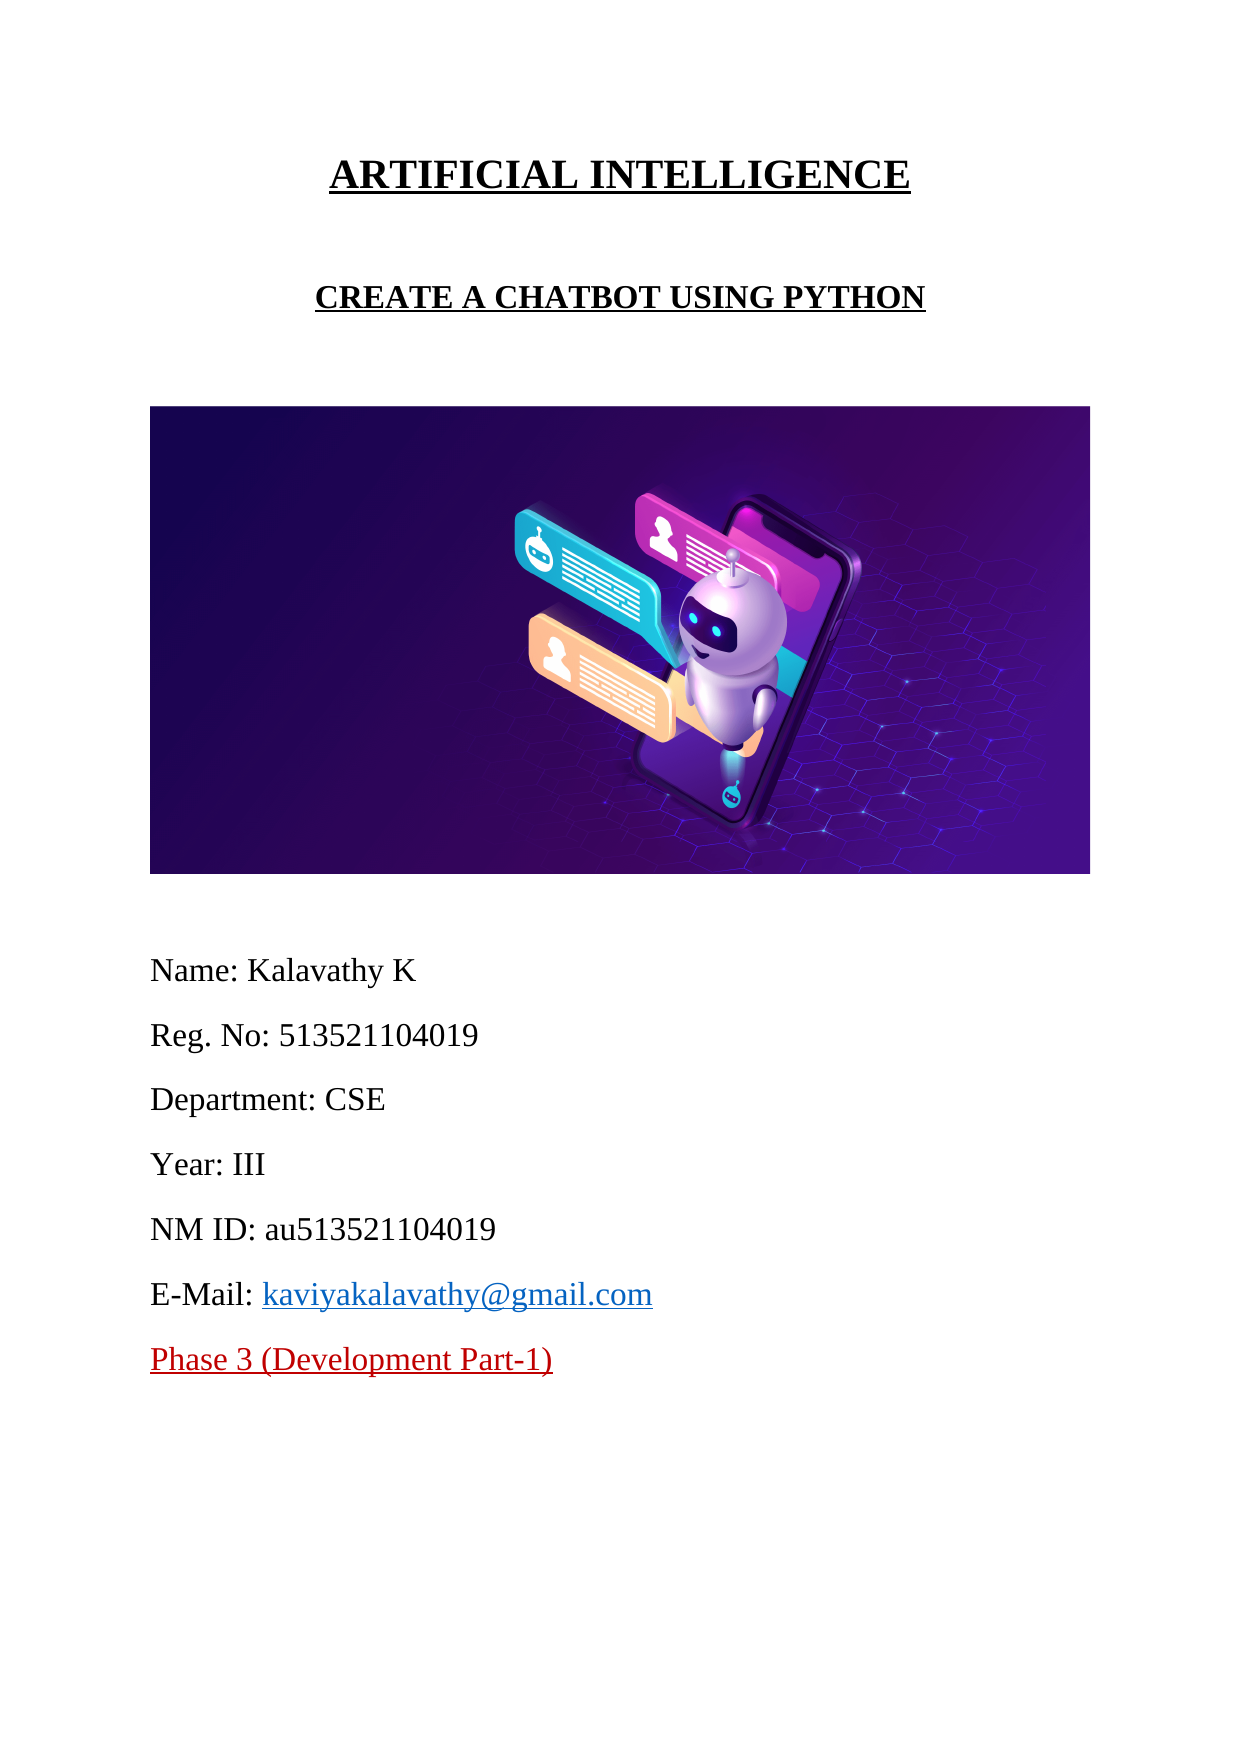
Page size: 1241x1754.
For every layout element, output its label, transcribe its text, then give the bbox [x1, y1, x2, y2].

picture [150, 406, 1091, 874]
text Phase 3 (Development Part-1) [150, 1339, 1090, 1378]
text Year: III [150, 1144, 1090, 1183]
text E-Mail: kaviyakalavathy@gmail.com [150, 1274, 1090, 1313]
text Department: CSE [150, 1080, 1090, 1118]
text Reg. No: 513521104019 [150, 1015, 1090, 1053]
text Name: Kalavathy K [150, 950, 1090, 988]
text CREATE A CHATBOT USING PYTHON [150, 277, 1090, 315]
text NM ID: au513521104019 [150, 1209, 1090, 1248]
text ARTIFICIAL INTELLIGENCE [150, 150, 1090, 198]
